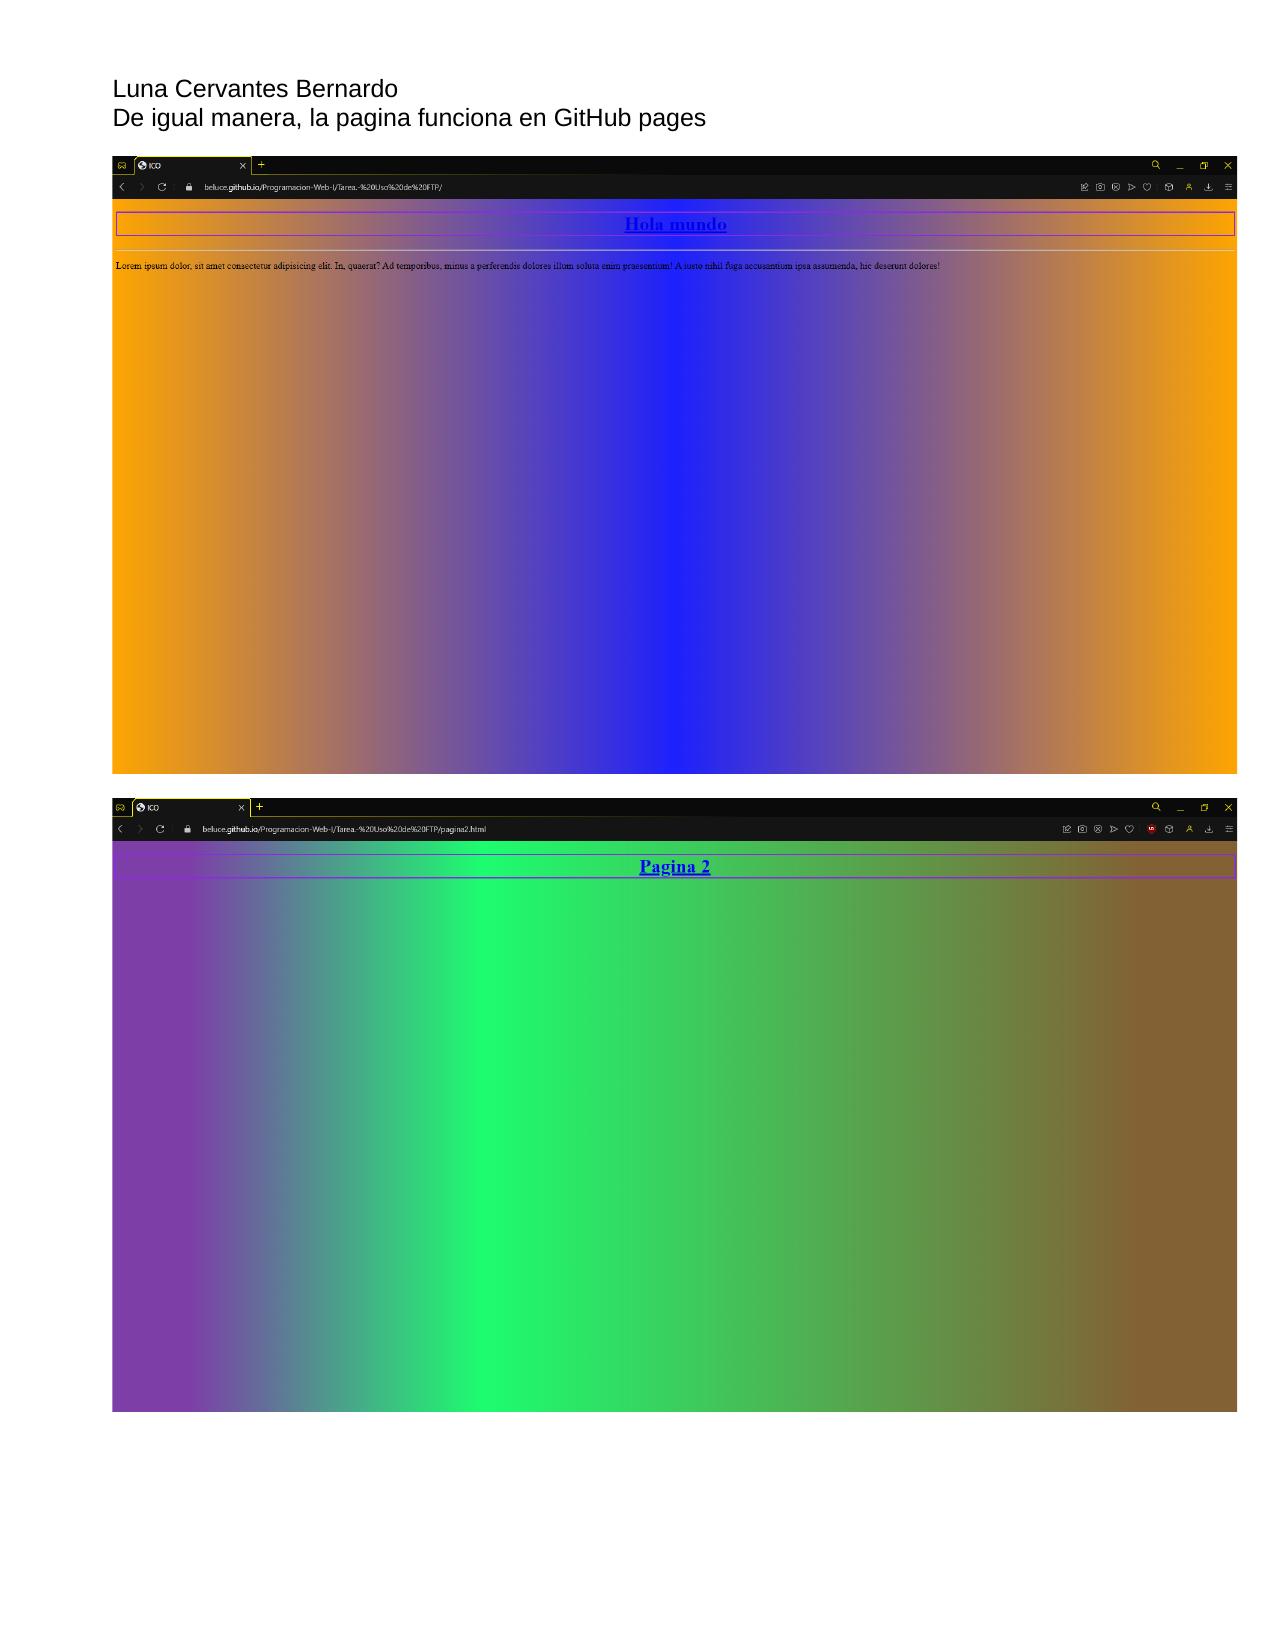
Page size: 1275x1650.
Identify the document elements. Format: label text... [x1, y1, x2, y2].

text De igual manera, la pagina funciona en GitHub pages [112, 103, 1200, 131]
picture [112, 798, 1238, 1412]
picture [112, 156, 1238, 774]
